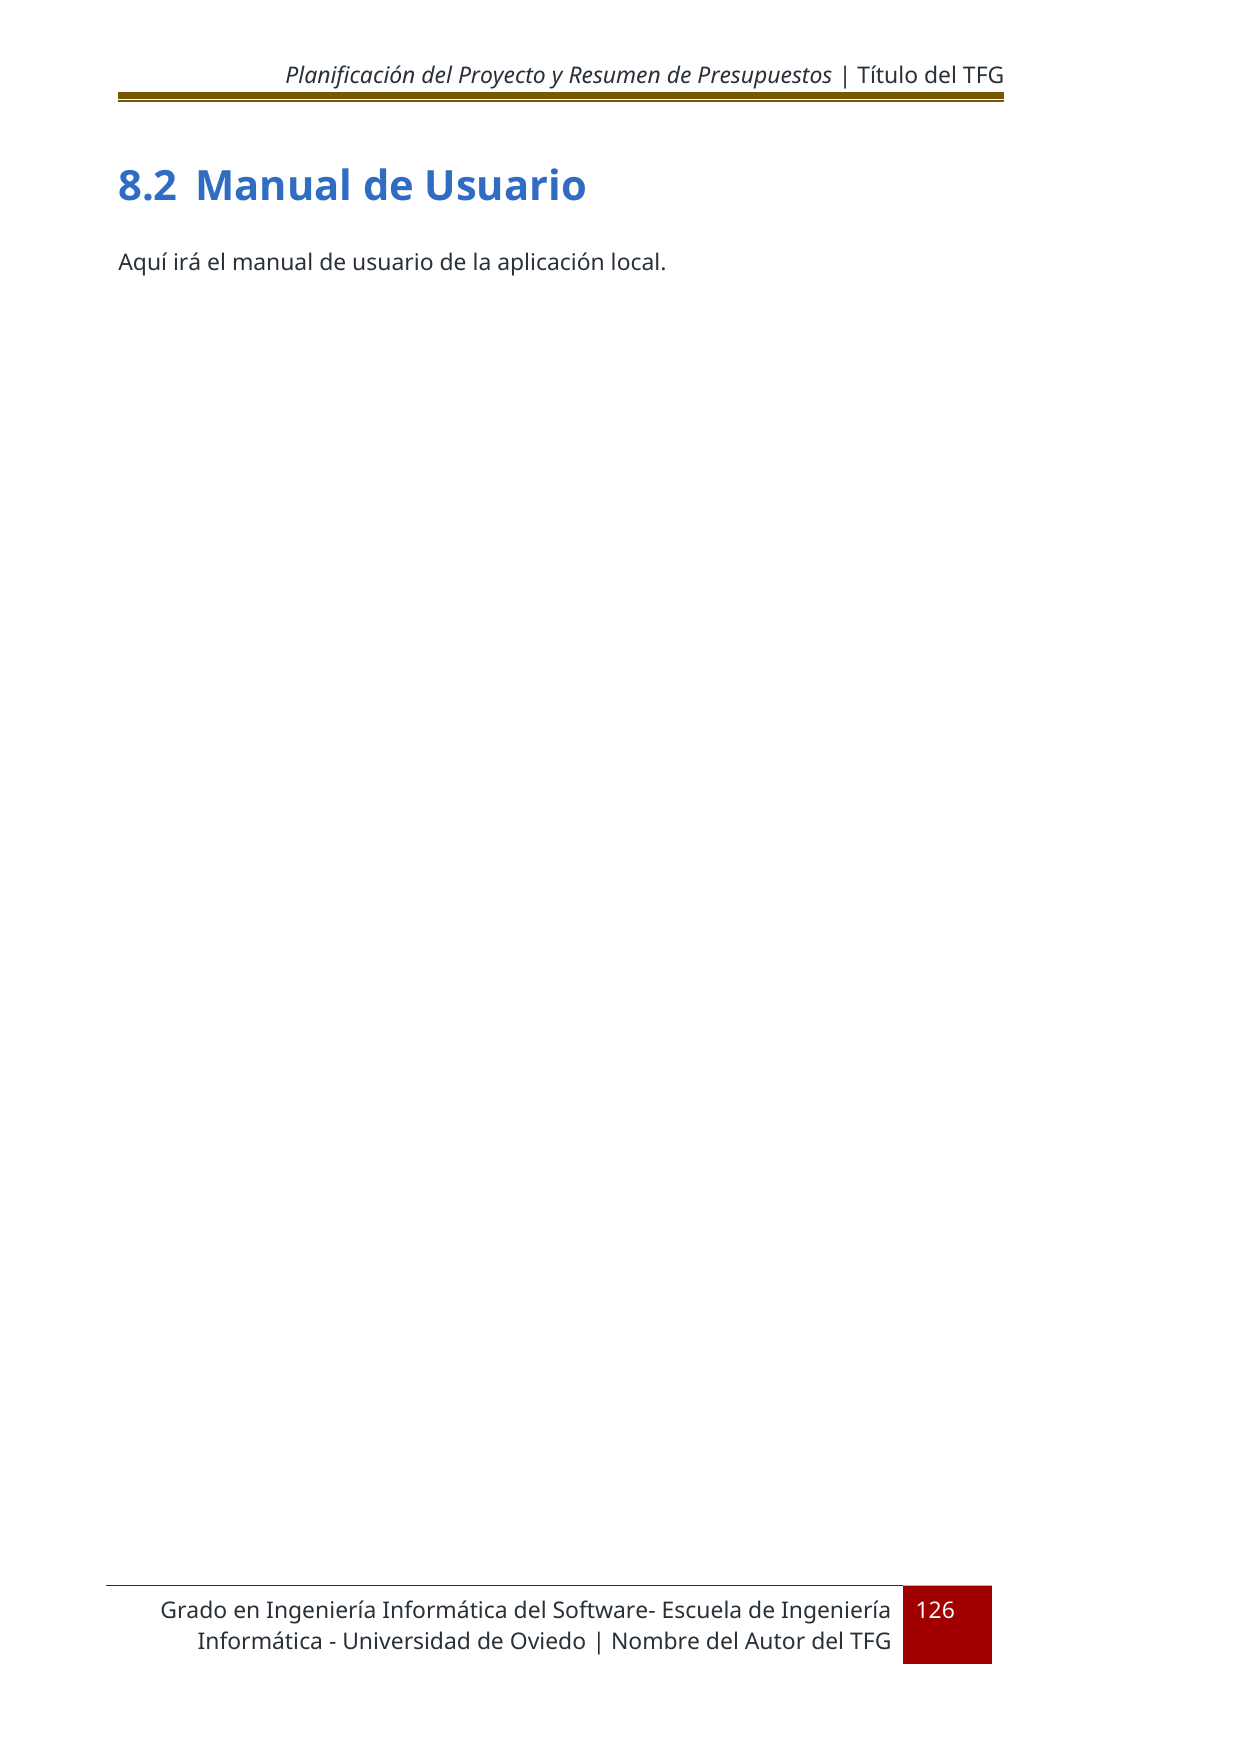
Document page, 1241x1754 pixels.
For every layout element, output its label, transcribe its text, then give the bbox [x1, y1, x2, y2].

subtitle Manual de Usuario [118, 156, 1004, 212]
text Aquí irá el manual de usuario de la aplicación local. [118, 246, 1004, 277]
